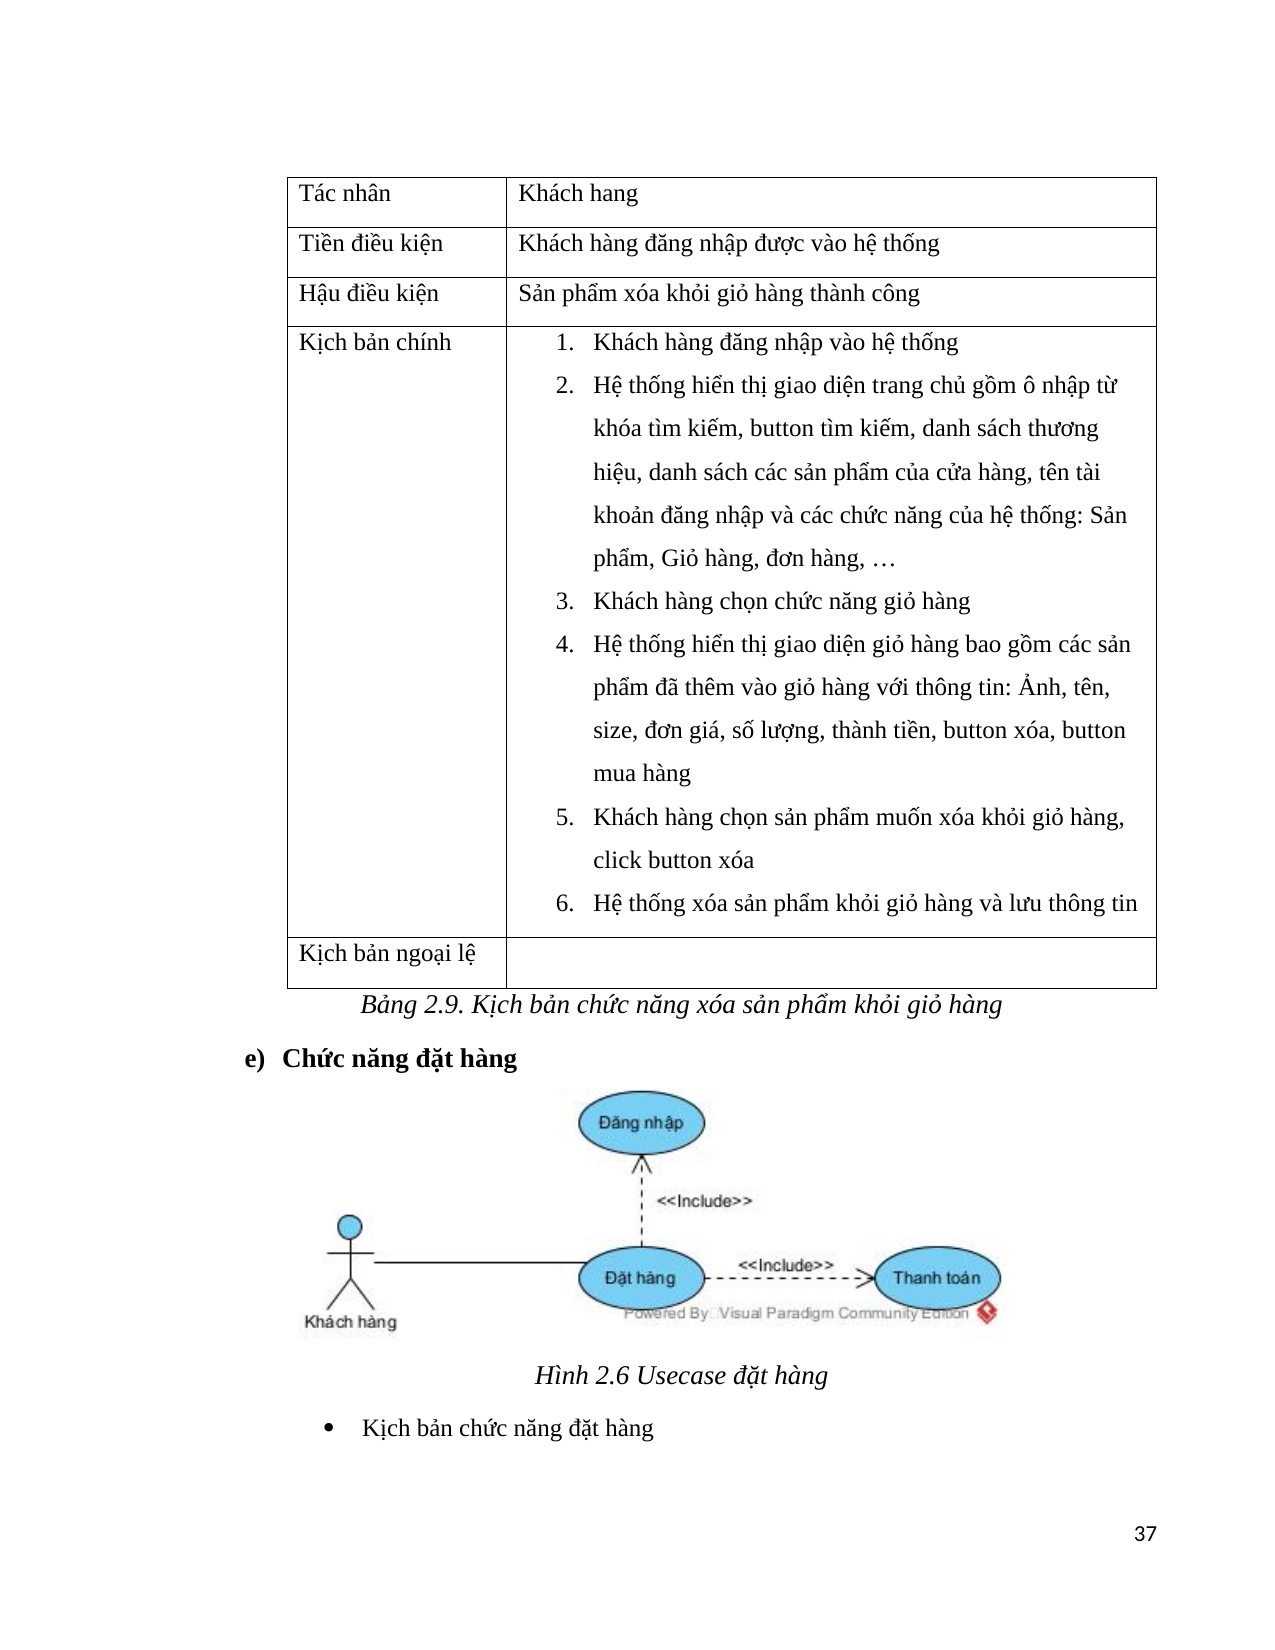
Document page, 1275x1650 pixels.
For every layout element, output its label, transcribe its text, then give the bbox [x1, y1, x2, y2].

table_cell Kịch bản ngoại lệ [288, 938, 506, 987]
table_cell Khách hàng đăng nhập vào hệ thống Hệ thống hiển thị giao diện trang chủ gồm ô nhập từ khóa tìm kiếm, button tìm kiếm, danh sách thương hiệu, danh sách các sản phẩm của cửa hàng, tên tài khoản đăng nhập và các chức năng của hệ thống: Sản phẩm, Giỏ hàng, đơn hàng, … Khách hàng chọn chức năng giỏ hàng Hệ thống hiển thị giao diện giỏ hàng bao gồm các sản phẩm đã thêm vào giỏ hàng với thông tin: Ảnh, tên, size, đơn giá, số lượng, thành tiền, button xóa, button mua hàng Khách hàng chọn sản phẩm muốn xóa khỏi giỏ hàng, click button xóa Hệ thống xóa sản phẩm khỏi giỏ hàng và lưu thông tin [507, 327, 1156, 937]
list Kịch bản chức năng đặt hàng [324, 1413, 1154, 1441]
table_cell Khách hang [507, 178, 1156, 227]
table_cell Hậu điều kiện [288, 278, 506, 326]
table_cell [507, 938, 1156, 987]
table_cell Khách hàng đăng nhập được vào hệ thống [507, 228, 1156, 277]
text Bảng 2.9. Kịch bản chức năng xóa sản phẩm khỏi giỏ hàng [208, 988, 1154, 1019]
table_cell Kịch bản chính [288, 327, 506, 937]
list Chức năng đặt hàng [244, 1042, 1154, 1073]
picture [286, 1088, 1006, 1339]
text Hình 2.6 Usecase đặt hàng [208, 1359, 1154, 1390]
table_cell Tác nhân [288, 178, 506, 227]
table_cell Tiền điều kiện [288, 228, 506, 277]
table_cell Sản phẩm xóa khỏi giỏ hàng thành công [507, 278, 1156, 326]
